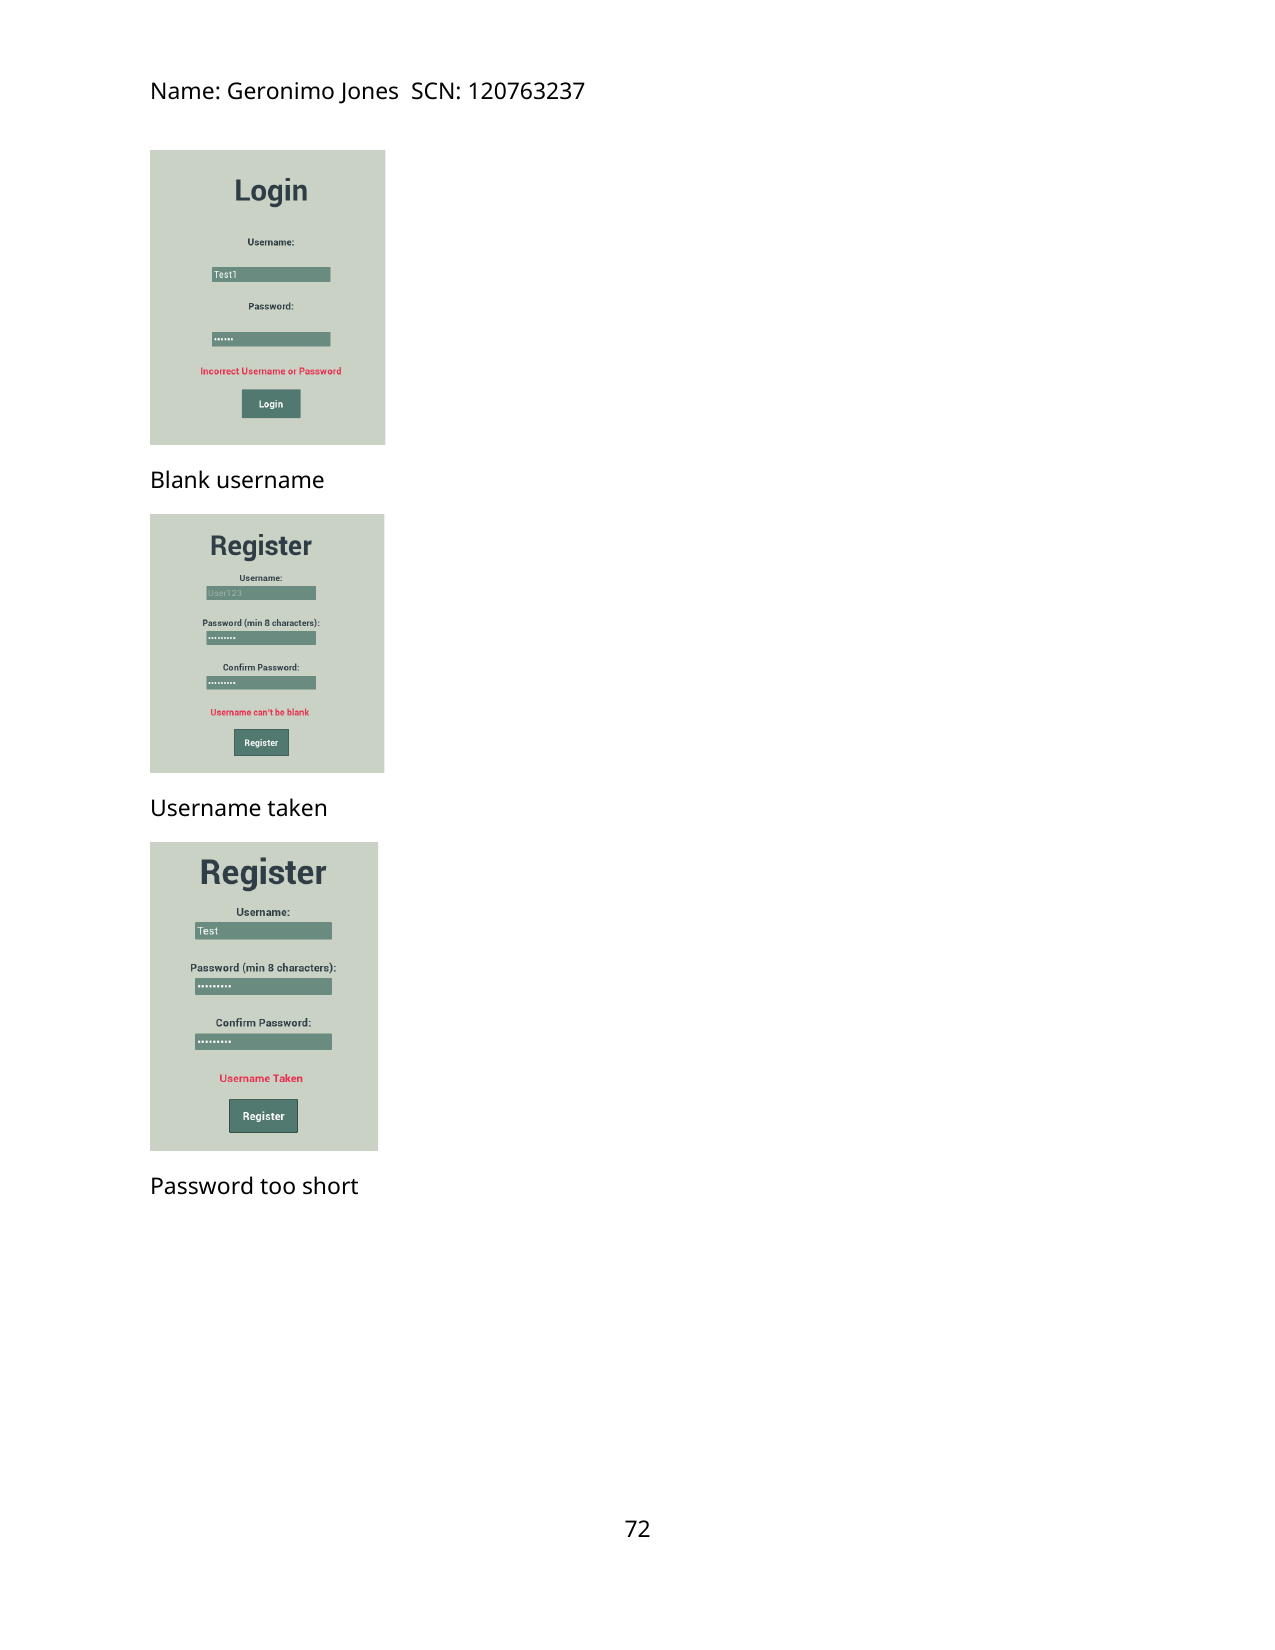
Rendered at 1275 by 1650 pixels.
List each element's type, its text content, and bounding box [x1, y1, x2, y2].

picture [150, 842, 379, 1151]
picture [150, 150, 386, 445]
picture [150, 514, 385, 773]
text Password too short [150, 1170, 1125, 1201]
text Username taken [150, 792, 1125, 823]
text Blank username [150, 464, 1125, 495]
